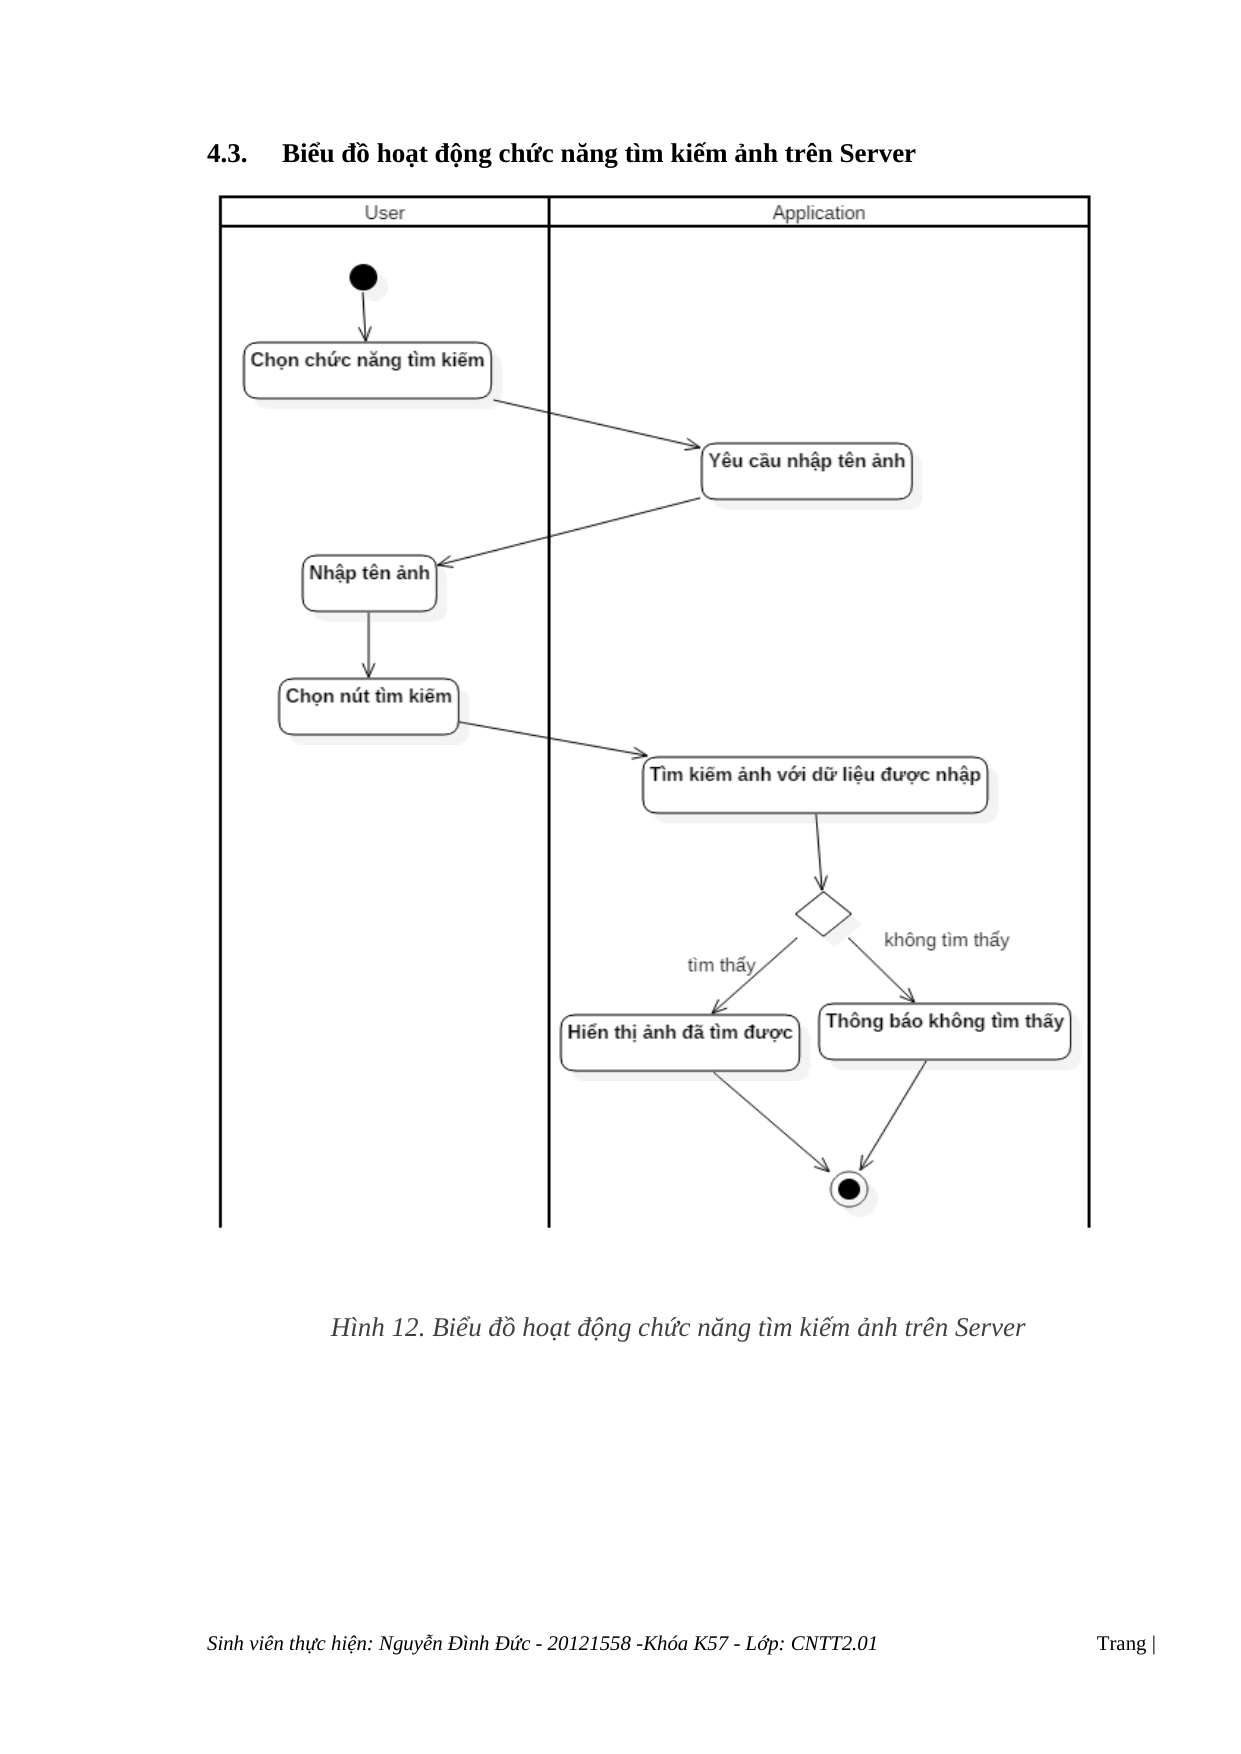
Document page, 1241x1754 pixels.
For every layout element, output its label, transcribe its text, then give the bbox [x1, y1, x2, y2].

picture [206, 183, 1148, 1284]
subtitle Biểu đồ hoạt động chức năng tìm kiếm ảnh trên Server [207, 137, 1122, 168]
